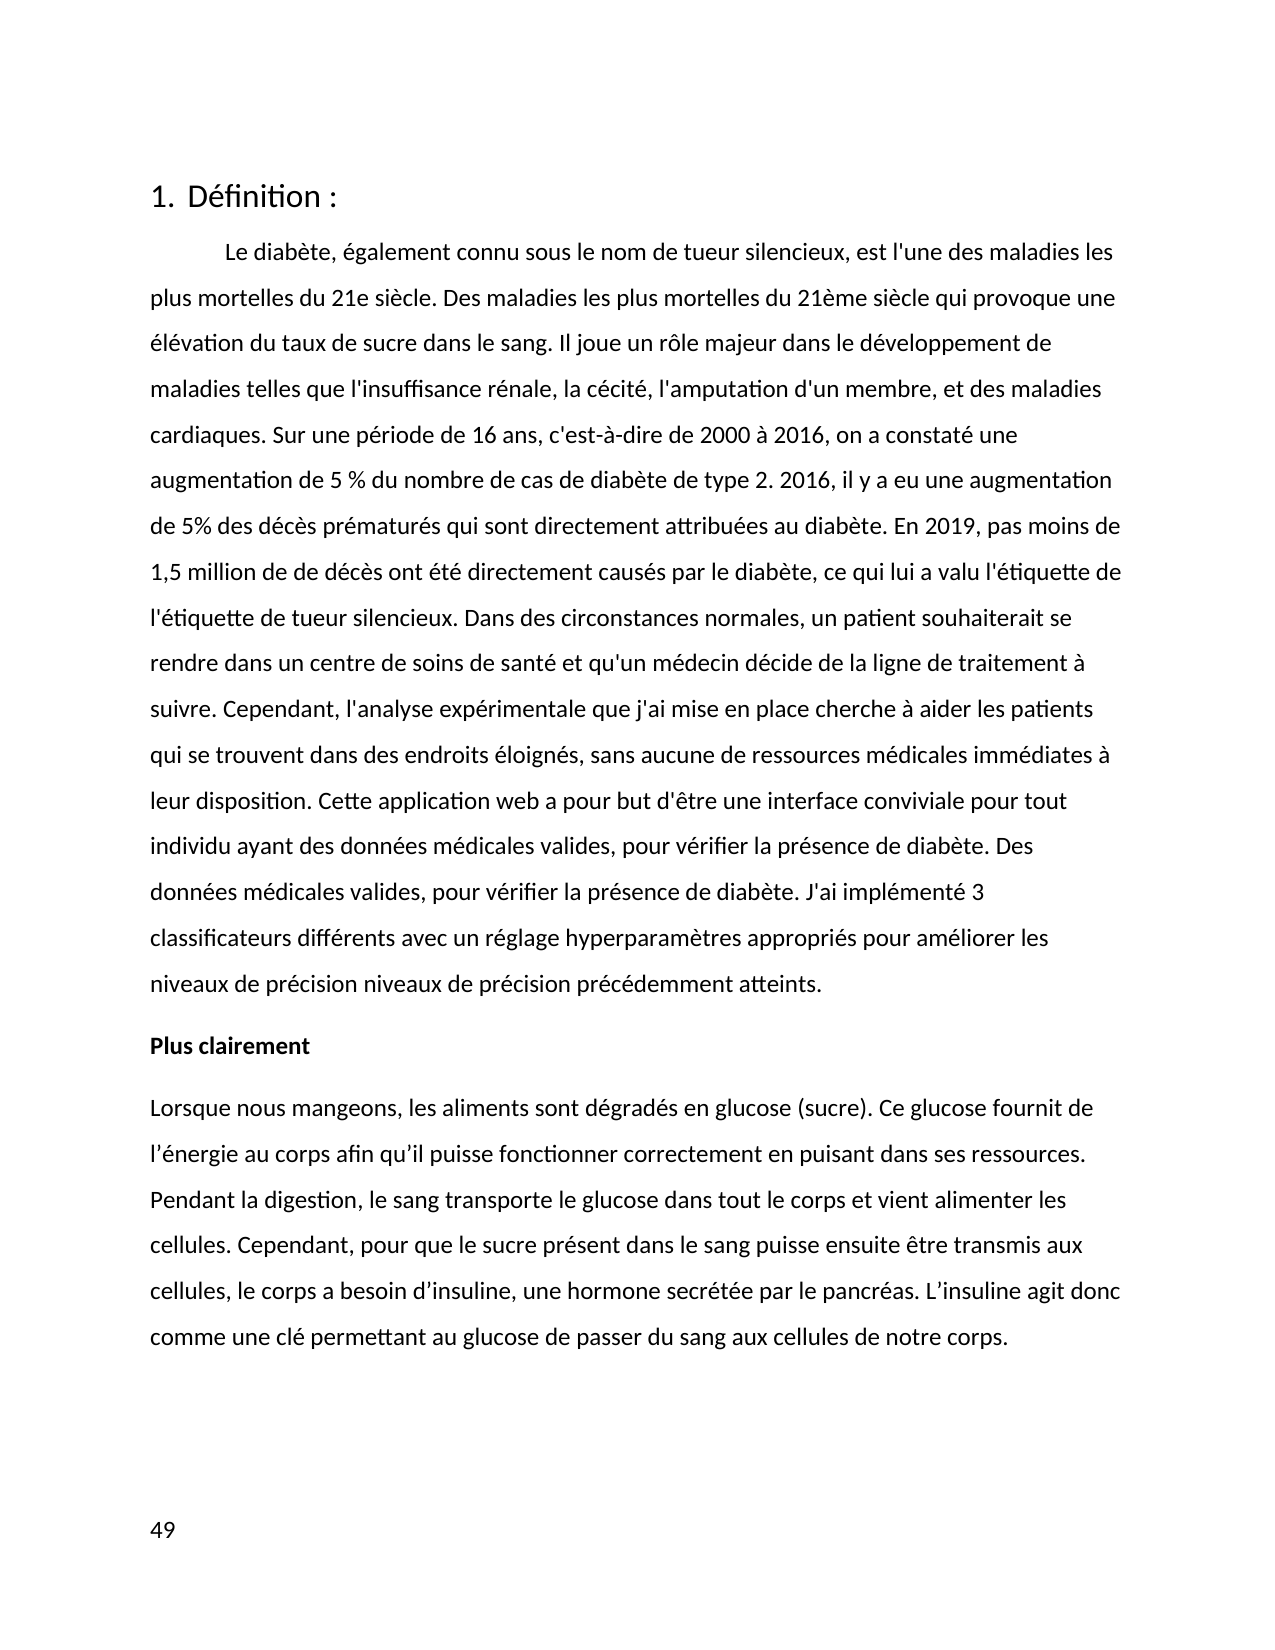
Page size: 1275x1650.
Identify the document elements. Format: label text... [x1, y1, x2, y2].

subtitle Définition : [150, 175, 1125, 216]
subtitle Plus clairement [150, 1030, 1125, 1061]
text Le diabète, également connu sous le nom de tueur silencieux, est l'une des maladies les plus mortelles du 21e siècle. Des maladies les plus mortelles du 21ème siècle qui provoque une élévation du taux de sucre dans le sang. Il joue un rôle majeur dans le développement de maladies telles que l'insuffisance rénale, la cécité, l'amputation d'un membre, et des maladies cardiaques. Sur une période de 16 ans, c'est-à-dire de 2000 à 2016, on a constaté une augmentation de 5 % du nombre de cas de diabète de type 2. 2016, il y a eu une augmentation de 5% des décès prématurés qui sont directement attribuées au diabète. En 2019, pas moins de 1,5 million de de décès ont été directement causés par le diabète, ce qui lui a valu l'étiquette de l'étiquette de tueur silencieux. Dans des circonstances normales, un patient souhaiterait se rendre dans un centre de soins de santé et qu'un médecin décide de la ligne de traitement à suivre. Cependant, l'analyse expérimentale que j'ai mise en place cherche à aider les patients qui se trouvent dans des endroits éloignés, sans aucune de ressources médicales immédiates à leur disposition. Cette application web a pour but d'être une interface conviviale pour tout individu ayant des données médicales valides, pour vérifier la présence de diabète. Des données médicales valides, pour vérifier la présence de diabète. J'ai implémenté 3 classificateurs différents avec un réglage hyperparamètres appropriés pour améliorer les niveaux de précision niveaux de précision précédemment atteints. [150, 236, 1125, 998]
text Lorsque nous mangeons, les aliments sont dégradés en glucose (sucre). Ce glucose fournit de l’énergie au corps afin qu’il puisse fonctionner correctement en puisant dans ses ressources. Pendant la digestion, le sang transporte le glucose dans tout le corps et vient alimenter les cellules. Cependant, pour que le sucre présent dans le sang puisse ensuite être transmis aux cellules, le corps a besoin d’insuline, une hormone secrétée par le pancréas. L’insuline agit donc comme une clé permettant au glucose de passer du sang aux cellules de notre corps. [150, 1092, 1125, 1352]
